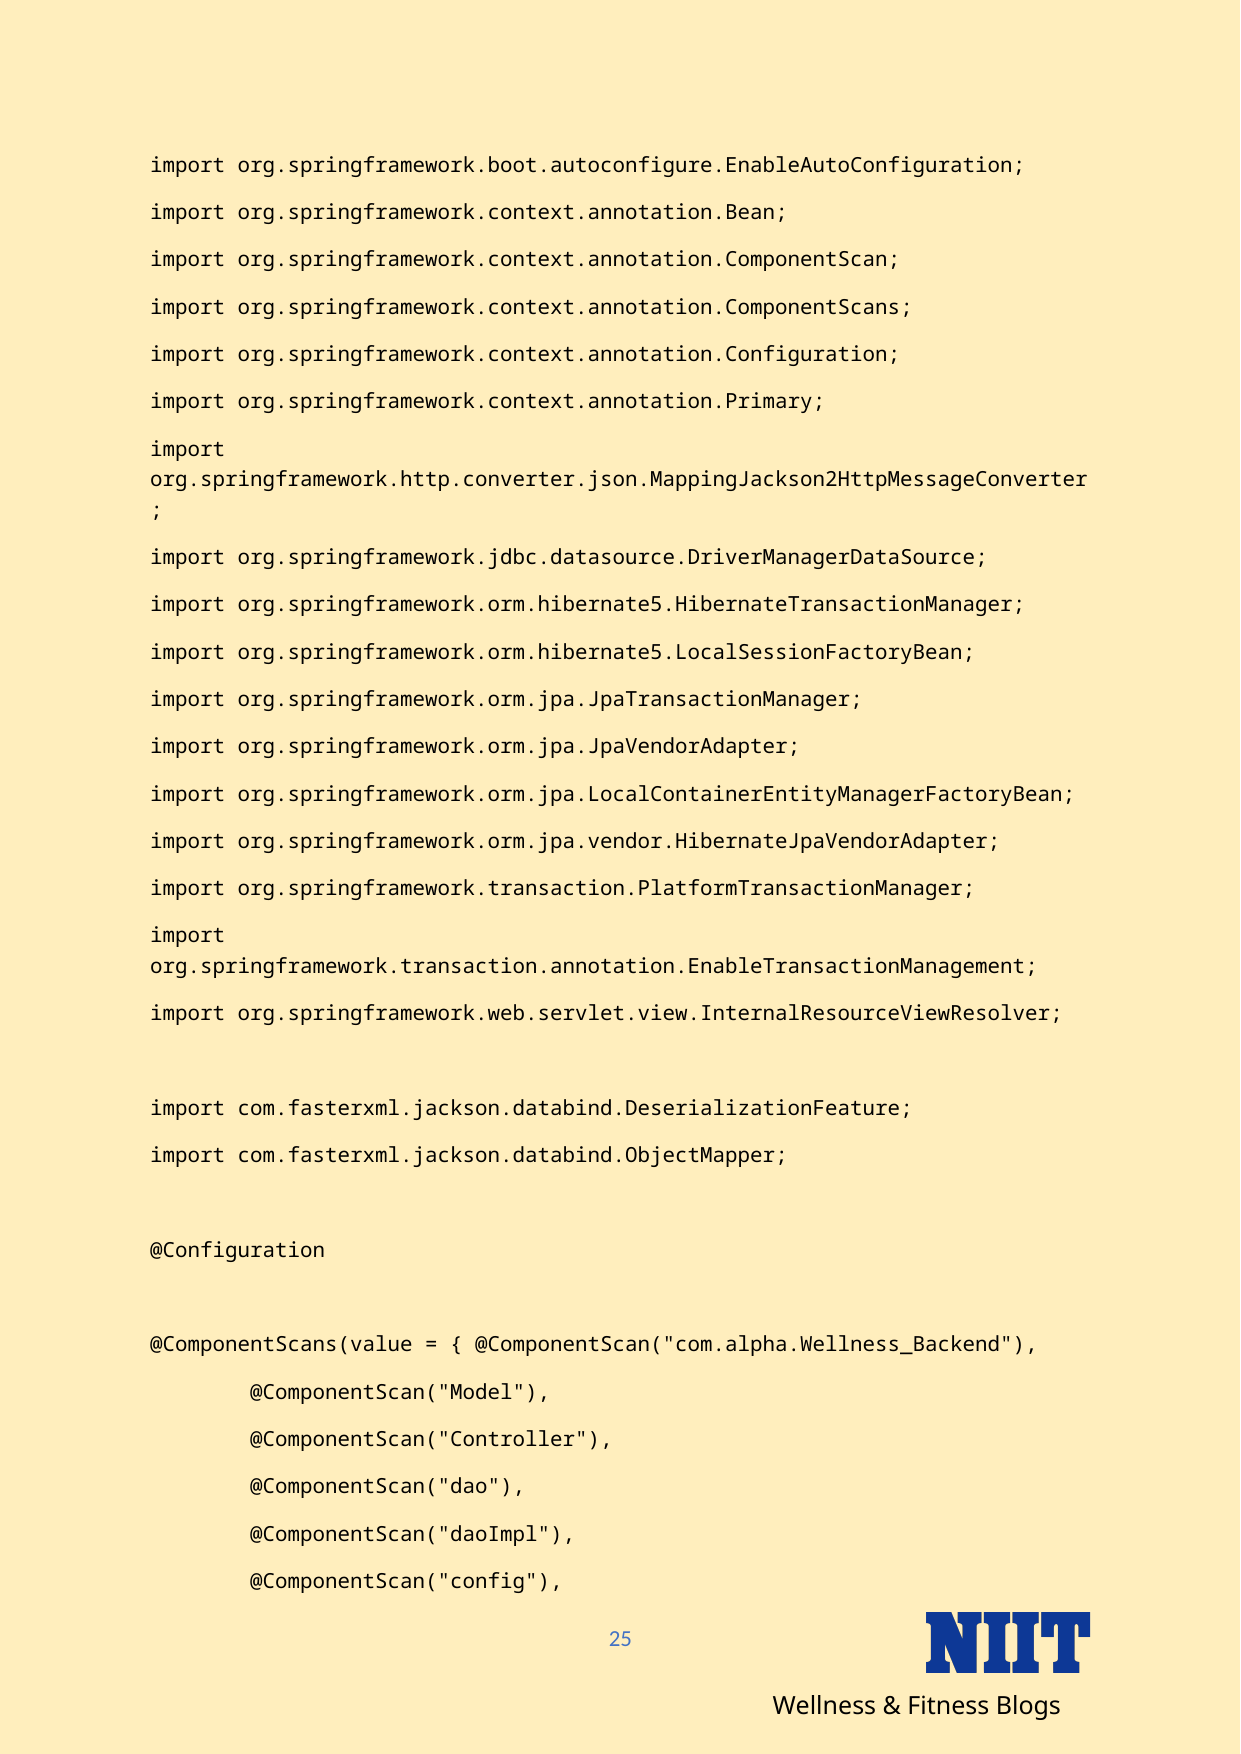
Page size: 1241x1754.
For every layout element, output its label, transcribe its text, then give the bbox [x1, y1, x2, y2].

text import org.springframework.orm.hibernate5.LocalSessionFactoryBean; [150, 637, 1090, 665]
text import com.fasterxml.jackson.databind.ObjectMapper; [150, 1140, 1090, 1169]
text import org.springframework.orm.hibernate5.HibernateTransactionManager; [150, 589, 1090, 618]
text import org.springframework.web.servlet.view.InternalResourceViewResolver; [150, 998, 1090, 1027]
text import org.springframework.orm.jpa.LocalContainerEntityManagerFactoryBean; [150, 779, 1090, 807]
text import org.springframework.orm.jpa.JpaVendorAdapter; [150, 731, 1090, 760]
text import org.springframework.boot.autoconfigure.EnableAutoConfiguration; [150, 150, 1090, 178]
text import org.springframework.context.annotation.Primary; [150, 386, 1090, 415]
text import org.springframework.transaction.PlatformTransactionManager; [150, 873, 1090, 902]
text import org.springframework.jdbc.datasource.DriverManagerDataSource; [150, 542, 1090, 571]
text @ComponentScan("daoImpl"), [150, 1519, 1090, 1547]
text import org.springframework.http.converter.json.MappingJackson2HttpMessageConverter; [150, 434, 1090, 523]
picture [926, 1612, 1091, 1673]
text import org.springframework.context.annotation.Bean; [150, 197, 1090, 226]
text @ComponentScans(value = { @ComponentScan("com.alpha.Wellness_Backend"), [150, 1329, 1090, 1358]
text @Configuration [150, 1235, 1090, 1263]
text @ComponentScan("Controller"), [150, 1424, 1090, 1453]
text @ComponentScan("dao"), [150, 1471, 1090, 1500]
text import org.springframework.transaction.annotation.EnableTransactionManagement; [150, 921, 1090, 980]
text import org.springframework.context.annotation.Configuration; [150, 339, 1090, 368]
text import org.springframework.context.annotation.ComponentScans; [150, 292, 1090, 320]
text import com.fasterxml.jackson.databind.DeserializationFeature; [150, 1093, 1090, 1122]
text import org.springframework.orm.jpa.vendor.HibernateJpaVendorAdapter; [150, 826, 1090, 854]
text @ComponentScan("Model"), [150, 1377, 1090, 1405]
text import org.springframework.context.annotation.ComponentScan; [150, 244, 1090, 273]
text @ComponentScan("config"), [150, 1566, 1090, 1594]
text import org.springframework.orm.jpa.JpaTransactionManager; [150, 684, 1090, 713]
